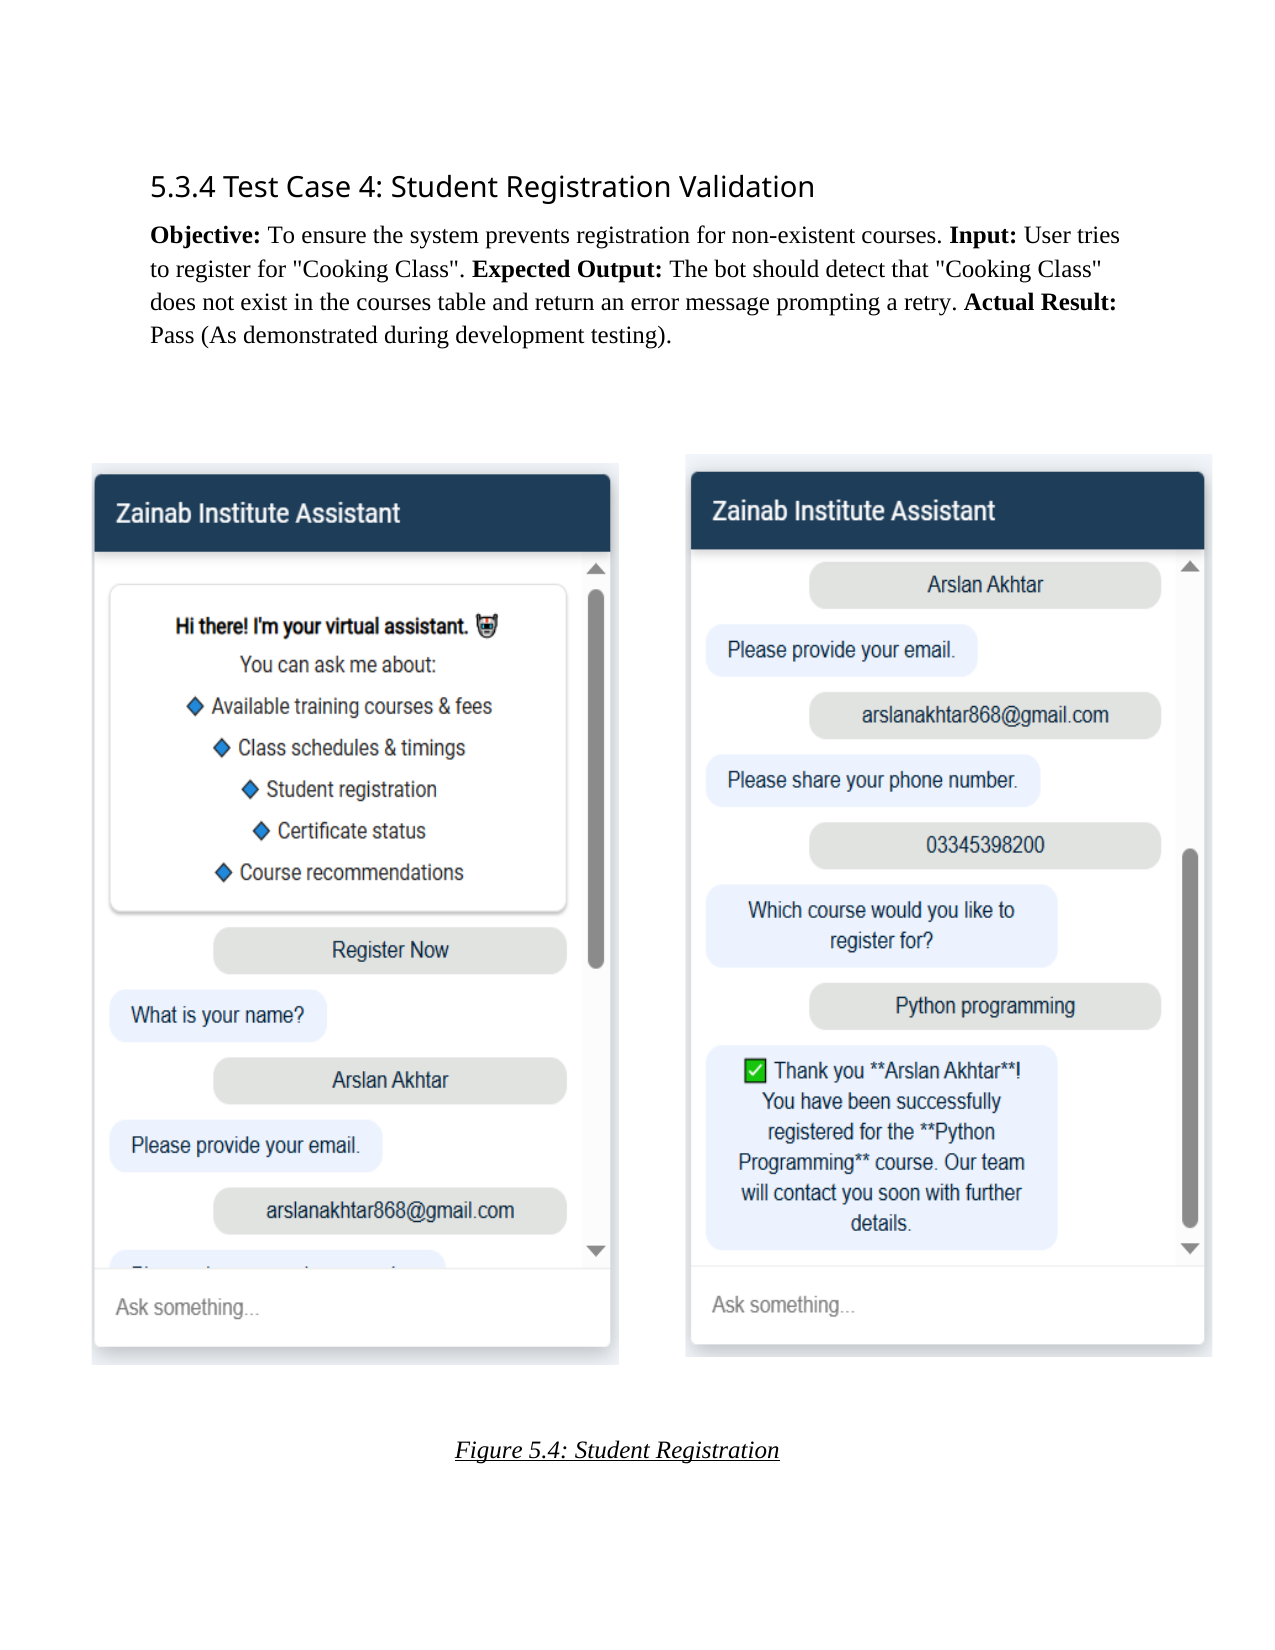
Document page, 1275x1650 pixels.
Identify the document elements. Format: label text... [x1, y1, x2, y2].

subtitle 5.3.4 Test Case 4: Student Registration Validation [150, 167, 1125, 206]
text Objective: To ensure the system prevents registration for non-existent courses. Input: User tries to register for "Cooking Class". Expected Output: The bot should detect that "Cooking Class" does not exist in the courses table and return an error message prompting a retry. Actual Result: Pass (As demonstrated during development testing). [150, 221, 1125, 348]
picture [91, 463, 619, 1365]
picture [685, 454, 1213, 1357]
